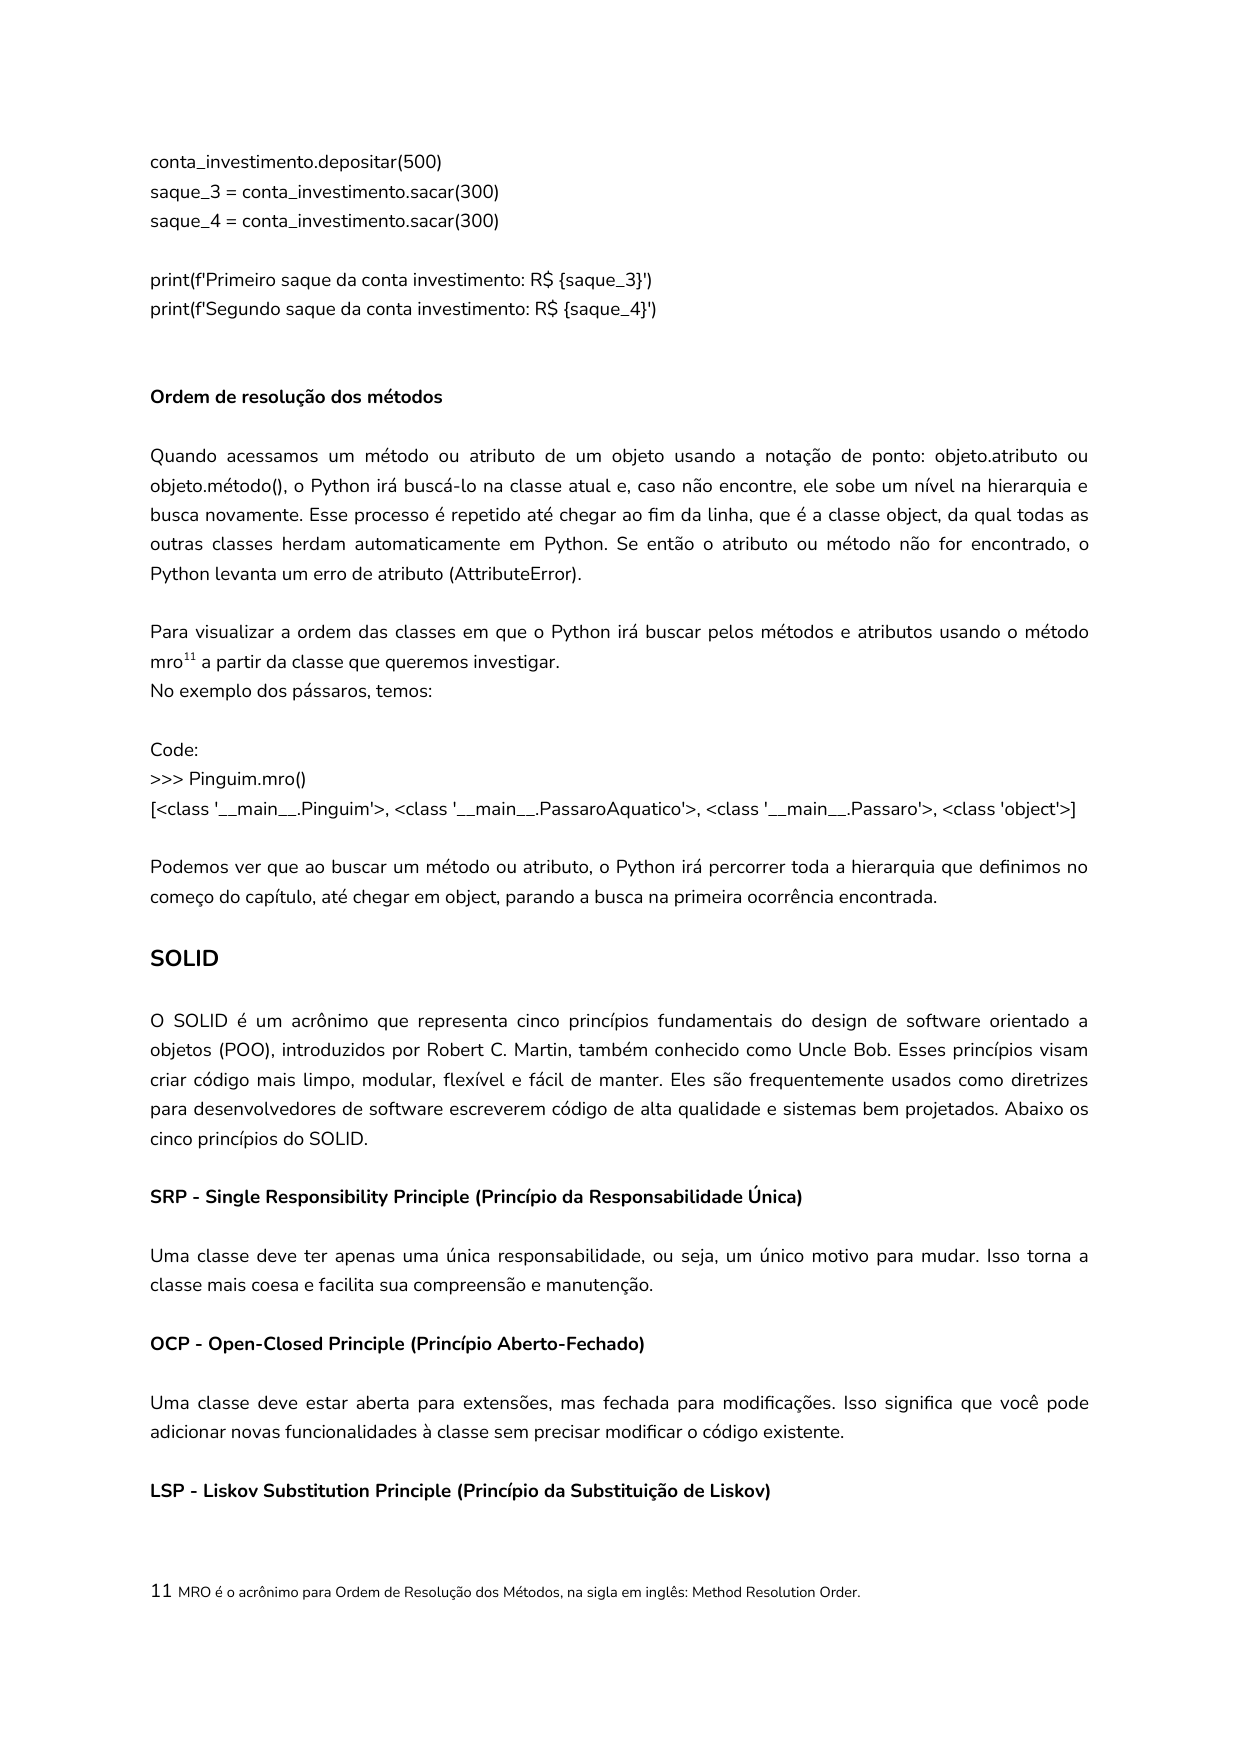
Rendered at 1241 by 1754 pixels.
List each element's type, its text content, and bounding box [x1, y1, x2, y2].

text saque_3 = conta_investimento.sacar(300) [150, 179, 1090, 205]
text [<class '__main__.Pinguim'>, <class '__main__.PassaroAquatico'>, <class '__main__.Passaro'>, <class 'object'>] [150, 796, 1090, 822]
text O SOLID é um acrônimo que representa cinco princípios fundamentais do design de software orientado a objetos (POO), introduzidos por Robert C. Martin, também conhecido como Uncle Bob. Esses princípios visam criar código mais limpo, modular, flexível e fácil de manter. Eles são frequentemente usados como diretrizes para desenvolvedores de software escreverem código de alta qualidade e sistemas bem projetados. Abaixo os cinco princípios do SOLID. [150, 1008, 1090, 1152]
text Para visualizar a ordem das classes em que o Python irá buscar pelos métodos e atributos usando o método mro a partir da classe que queremos investigar. [150, 620, 1090, 675]
text >>> Pinguim.mro() [150, 767, 1090, 792]
subtitle Ordem de resolução dos métodos [150, 385, 1090, 411]
subtitle SOLID [150, 943, 1090, 974]
text print(f'Primeiro saque da conta investimento: R$ {saque_3}') [150, 267, 1090, 293]
text conta_investimento.depositar(500) [150, 150, 1090, 176]
text Uma classe deve ter apenas uma única responsabilidade, ou seja, um único motivo para mudar. Isso torna a classe mais coesa e facilita sua compreensão e manutenção. [150, 1243, 1090, 1298]
text Podemos ver que ao buscar um método ou atributo, o Python irá percorrer toda a hierarquia que definimos no começo do capítulo, até chegar em object, parando a busca na primeira ocorrência encontrada. [150, 855, 1090, 910]
text No exemplo dos pássaros, temos: [150, 679, 1090, 704]
subtitle OCP - Open-Closed Principle (Princípio Aberto-Fechado) [150, 1332, 1090, 1357]
subtitle LSP - Liskov Substitution Principle (Princípio da Substituição de Liskov) [150, 1478, 1090, 1504]
text Code: [150, 737, 1090, 763]
text Uma classe deve estar aberta para extensões, mas fechada para modificações. Isso significa que você pode adicionar novas funcionalidades à classe sem precisar modificar o código existente. [150, 1390, 1090, 1445]
text Quando acessamos um método ou atributo de um objeto usando a notação de ponto: objeto.atributo ou objeto.método(), o Python irá buscá-lo na classe atual e, caso não encontre, ele sobe um nível na hierarquia e busca novamente. Esse processo é repetido até chegar ao fim da linha, que é a classe object, da qual todas as outras classes herdam automaticamente em Python. Se então o atributo ou método não for encontrado, o Python levanta um erro de atributo (AttributeError). [150, 444, 1090, 587]
subtitle SRP - Single Responsibility Principle (Princípio da Responsabilidade Única) [150, 1185, 1090, 1210]
text print(f'Segundo saque da conta investimento: R$ {saque_4}') [150, 297, 1090, 322]
text saque_4 = conta_investimento.sacar(300) [150, 209, 1090, 234]
